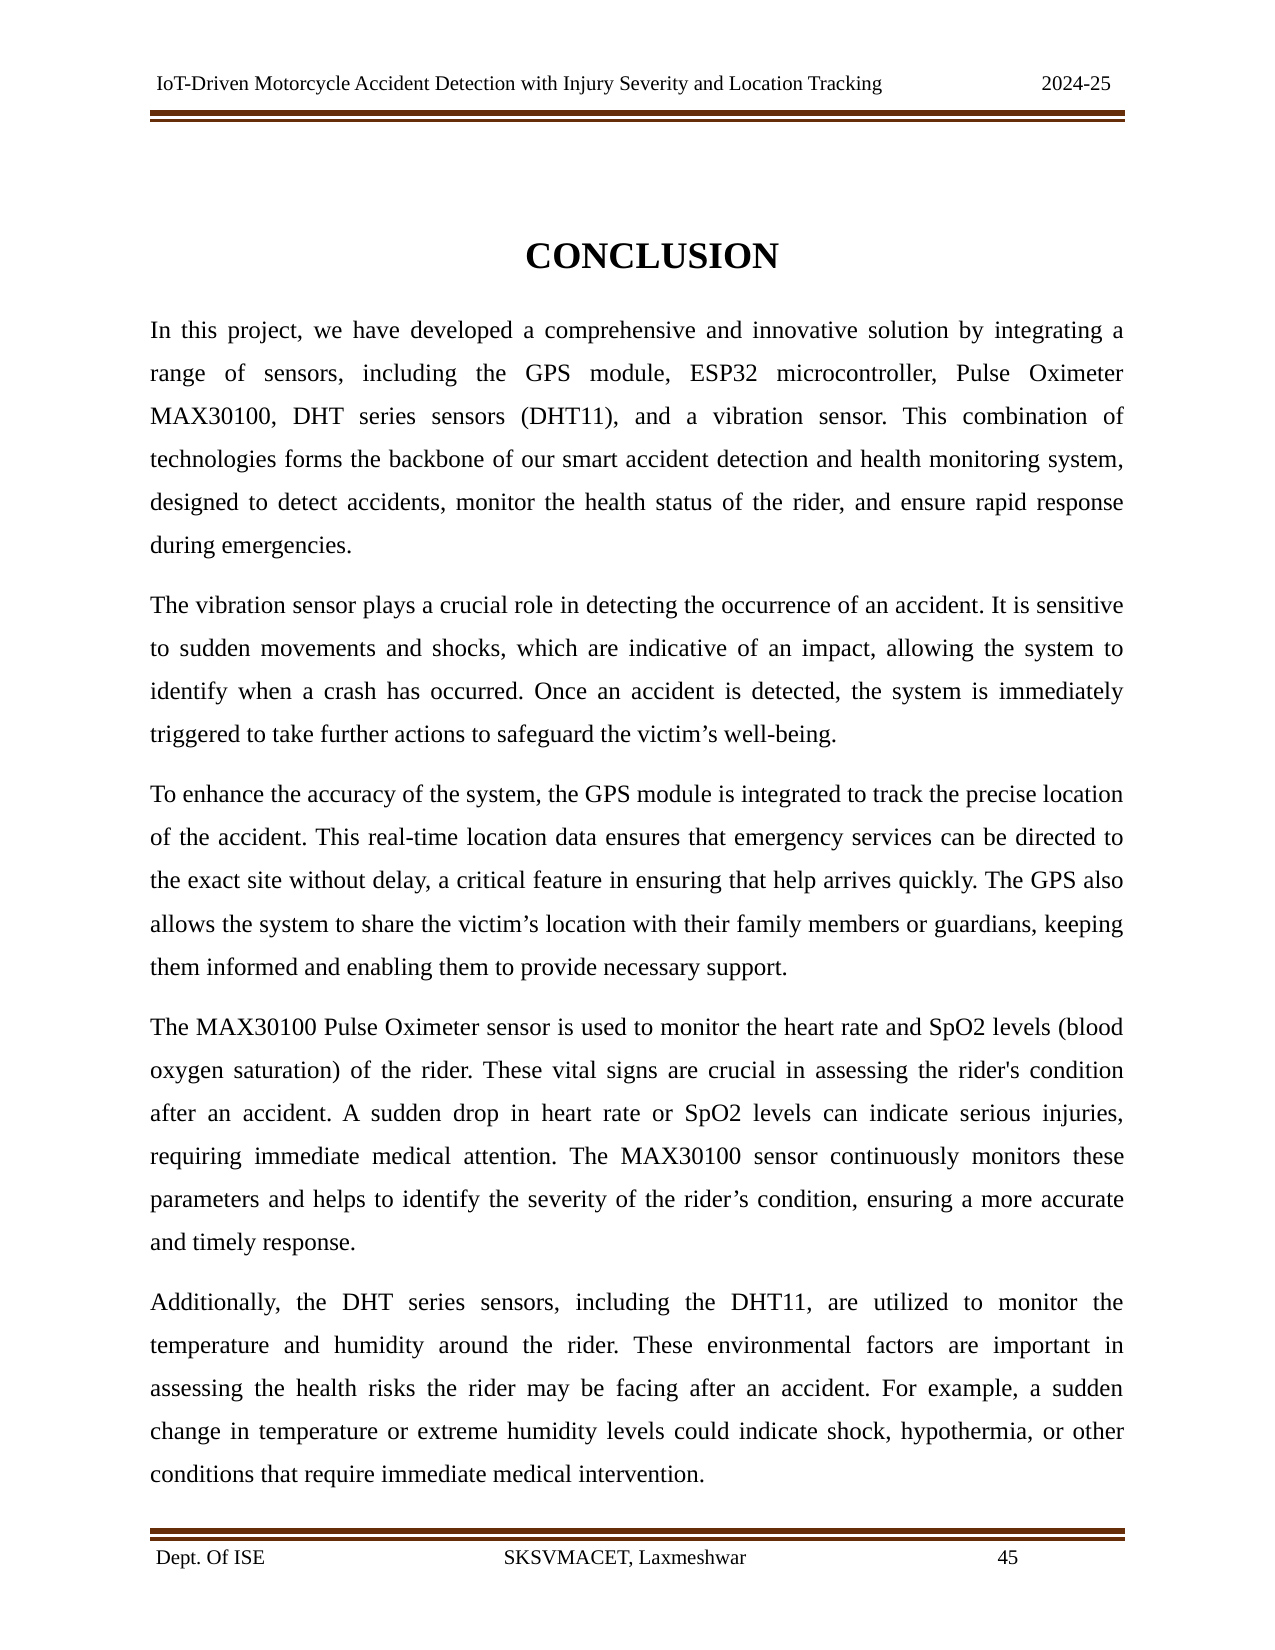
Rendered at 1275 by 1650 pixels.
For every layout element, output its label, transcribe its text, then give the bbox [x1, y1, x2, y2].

text To enhance the accuracy of the system, the GPS module is integrated to track the precise location of the accident. This real-time location data ensures that emergency services can be directed to the exact site without delay, a critical feature in ensuring that help arrives quickly. The GPS also allows the system to share the victim’s location with their family members or guardians, keeping them informed and enabling them to provide necessary support. [150, 779, 1125, 981]
text CONCLUSION [450, 233, 1125, 277]
text The MAX30100 Pulse Oximeter sensor is used to monitor the heart rate and SpO2 levels (blood oxygen saturation) of the rider. These vital signs are crucial in assessing the rider's condition after an accident. A sudden drop in heart rate or SpO2 levels can indicate serious injuries, requiring immediate medical attention. The MAX30100 sensor continuously monitors these parameters and helps to identify the severity of the rider’s condition, ensuring a more accurate and timely response. [150, 1012, 1125, 1256]
text In this project, we have developed a comprehensive and innovative solution by integrating a range of sensors, including the GPS module, ESP32 microcontroller, Pulse Oximeter MAX30100, DHT series sensors (DHT11), and a vibration sensor. This combination of technologies forms the backbone of our smart accident detection and health monitoring system, designed to detect accidents, monitor the health status of the rider, and ensure rapid response during emergencies. [150, 315, 1125, 559]
text The vibration sensor plays a crucial role in detecting the occurrence of an accident. It is sensitive to sudden movements and shocks, which are indicative of an impact, allowing the system to identify when a crash has occurred. Once an accident is detected, the system is immediately triggered to take further actions to safeguard the victim’s well-being. [150, 590, 1125, 748]
text Additionally, the DHT series sensors, including the DHT11, are utilized to monitor the temperature and humidity around the rider. These environmental factors are important in assessing the health risks the rider may be facing after an accident. For example, a sudden change in temperature or extreme humidity levels could indicate shock, hypothermia, or other conditions that require immediate medical intervention. [150, 1287, 1125, 1488]
